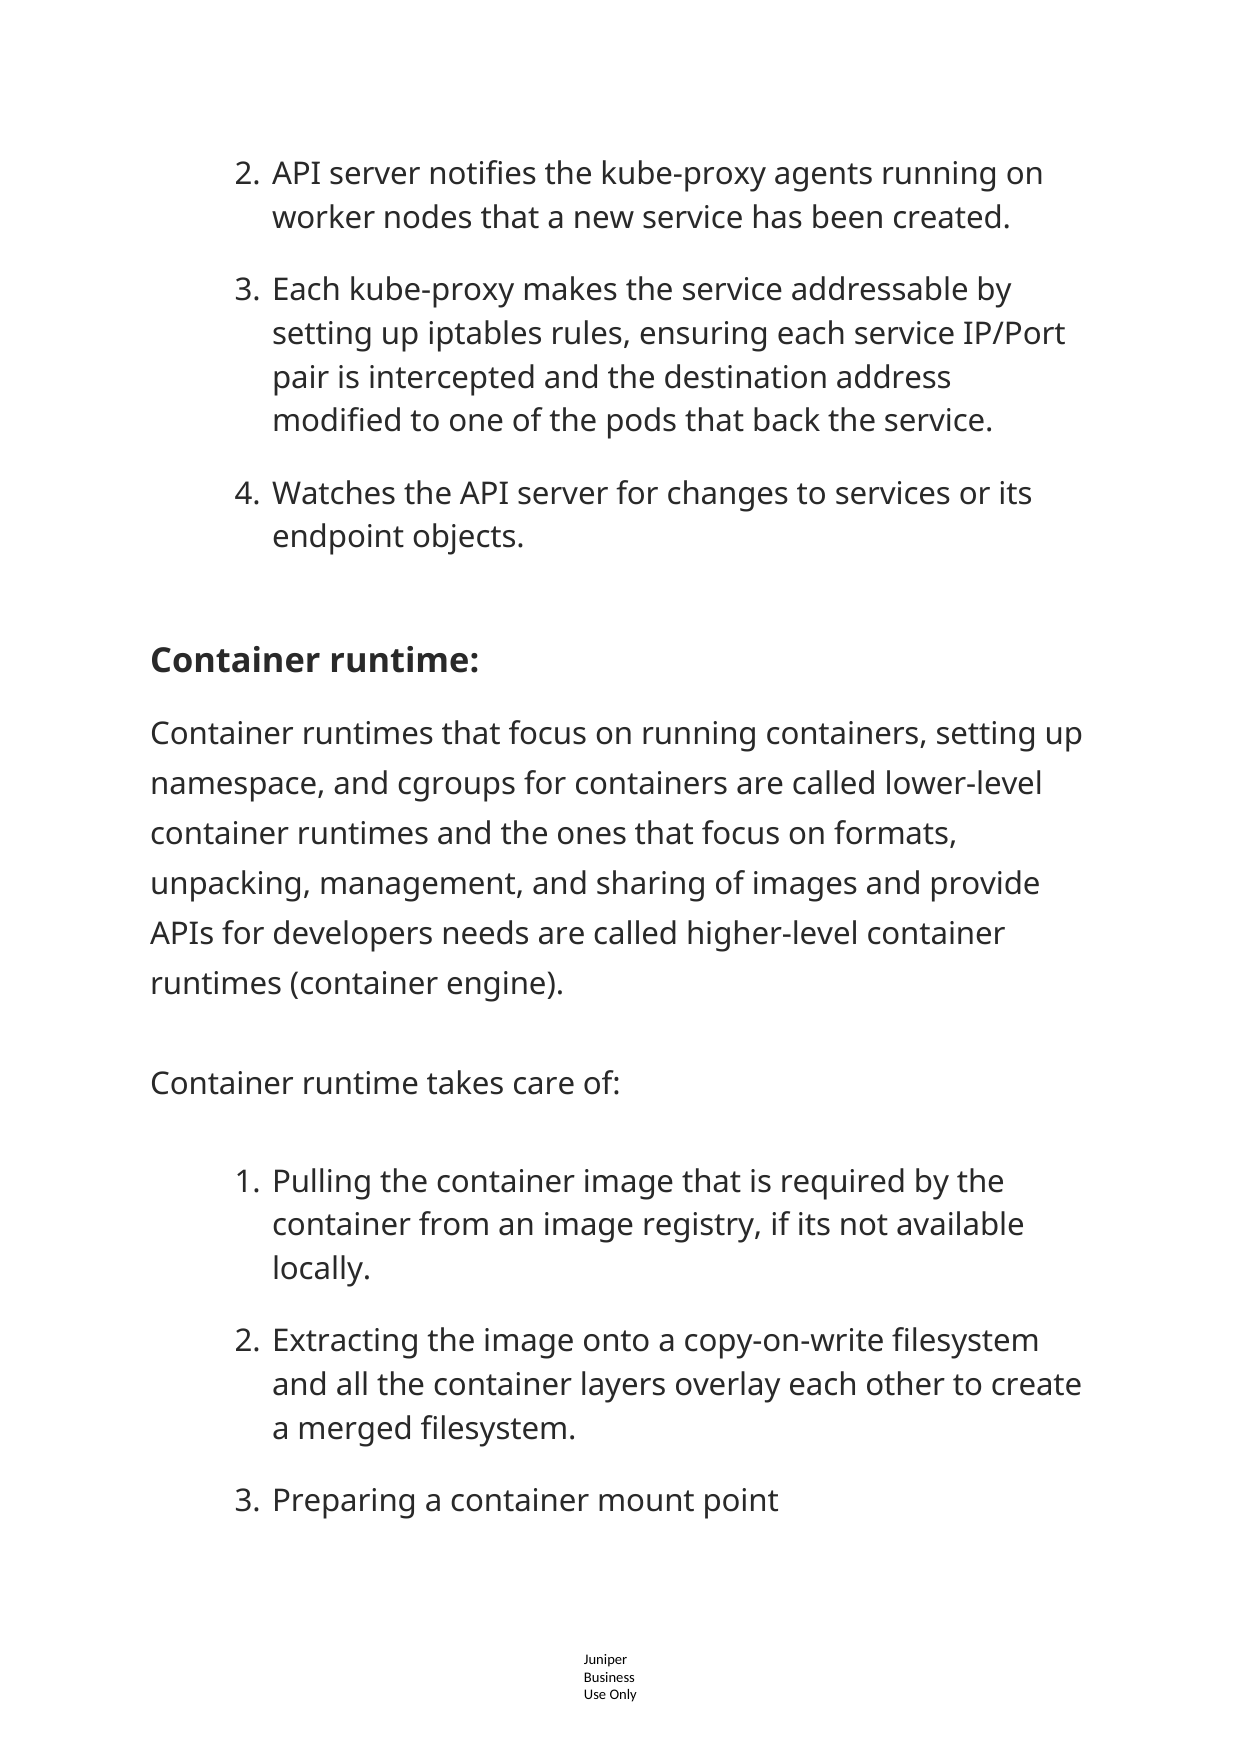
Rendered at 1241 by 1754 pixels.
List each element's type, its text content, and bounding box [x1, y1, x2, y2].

text Container runtime takes care of: [150, 1054, 1090, 1104]
list Each kube-proxy makes the service addressable by setting up iptables rules, ensuring each service IP/Port pair is intercepted and the destination address modified to one of the pods that back the service. [234, 266, 1090, 441]
list Extracting the image onto a copy-on-write filesystem and all the container layers overlay each other to create a merged filesystem. [234, 1317, 1090, 1448]
list Preparing a container mount point [234, 1477, 1090, 1521]
list API server notifies the kube-proxy agents running on worker nodes that a new service has been created. [234, 150, 1090, 237]
text Container runtimes that focus on running containers, setting up namespace, and cgroups for containers are called lower-level container runtimes and the ones that focus on formats, unpacking, management, and sharing of images and provide APIs for developers needs are called higher-level container runtimes (container engine). [150, 704, 1090, 1004]
text Container runtime: [150, 636, 1090, 682]
list Watches the API server for changes to services or its endpoint objects. [234, 469, 1090, 557]
list Pulling the container image that is required by the container from an image registry, if its not available locally. [234, 1157, 1090, 1289]
